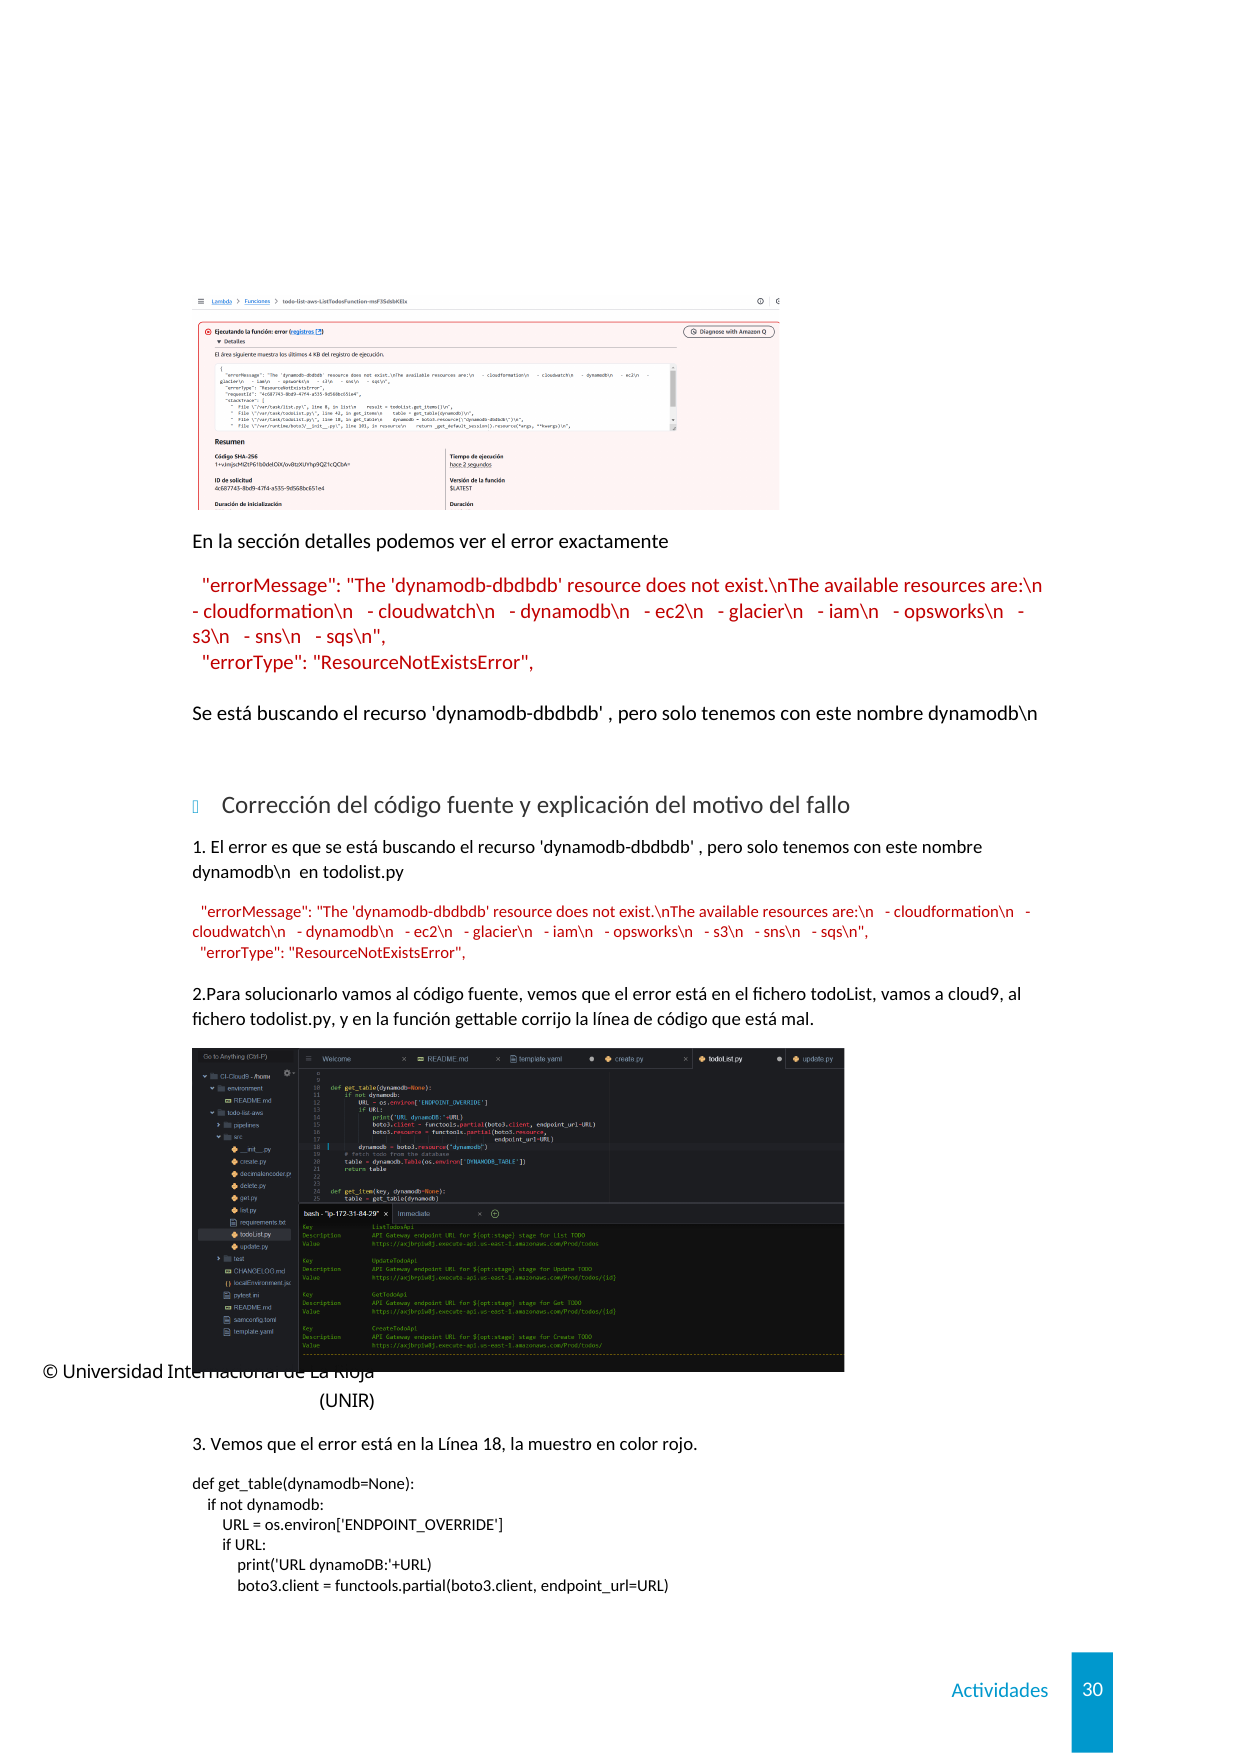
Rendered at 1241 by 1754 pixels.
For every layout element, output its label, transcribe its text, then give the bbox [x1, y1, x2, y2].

text 3. Vemos que el error está en la Línea 18, la muestro en color rojo. [192, 1432, 1048, 1455]
list Corrección del código fuente y explicación del motivo del fallo [192, 789, 1048, 820]
text "errorMessage": "The 'dynamodb-dbdbdb' resource does not exist.\nThe available resources are:\n - cloudformation\n - cloudwatch\n - dynamodb\n - ec2\n - glacier\n - iam\n - opsworks\n - s3\n - sns\n - sqs\n", [192, 901, 1048, 942]
text 2.Para solucionarlo vamos al código fuente, vemos que el error está en el fichero todoList, vamos a cloud9, al fichero todolist.py, y en la función gettable corrijo la línea de código que está mal. [192, 983, 1048, 1030]
text "errorType": "ResourceNotExistsError", [192, 942, 1048, 962]
text URL = os.environ['ENDPOINT_OVERRIDE'] [192, 1514, 1048, 1534]
text if URL: [192, 1534, 1048, 1555]
text if not dynamodb: [192, 1494, 1048, 1514]
picture [192, 1048, 845, 1372]
text Se está buscando el recurso 'dynamodb-dbdbdb' , pero solo tenemos con este nombre dynamodb\n [192, 700, 1048, 725]
text En la sección detalles podemos ver el error exactamente [192, 529, 1048, 554]
text def get_table(dynamodb=None): [192, 1473, 1048, 1494]
picture [192, 295, 780, 510]
text boto3.client = functools.partial(boto3.client, endpoint_url=URL) [192, 1575, 1048, 1595]
text "errorMessage": "The 'dynamodb-dbdbdb' resource does not exist.\nThe available resources are:\n - cloudformation\n - cloudwatch\n - dynamodb\n - ec2\n - glacier\n - iam\n - opsworks\n - s3\n - sns\n - sqs\n", [192, 573, 1048, 649]
picture [193, 801, 198, 813]
text print('URL dynamoDB:'+URL) [192, 1555, 1048, 1575]
text 1. El error es que se está buscando el recurso 'dynamodb-dbdbdb' , pero solo tenemos con este nombre dynamodb\n en todolist.py [192, 835, 1048, 883]
text "errorType": "ResourceNotExistsError", [192, 649, 1048, 674]
